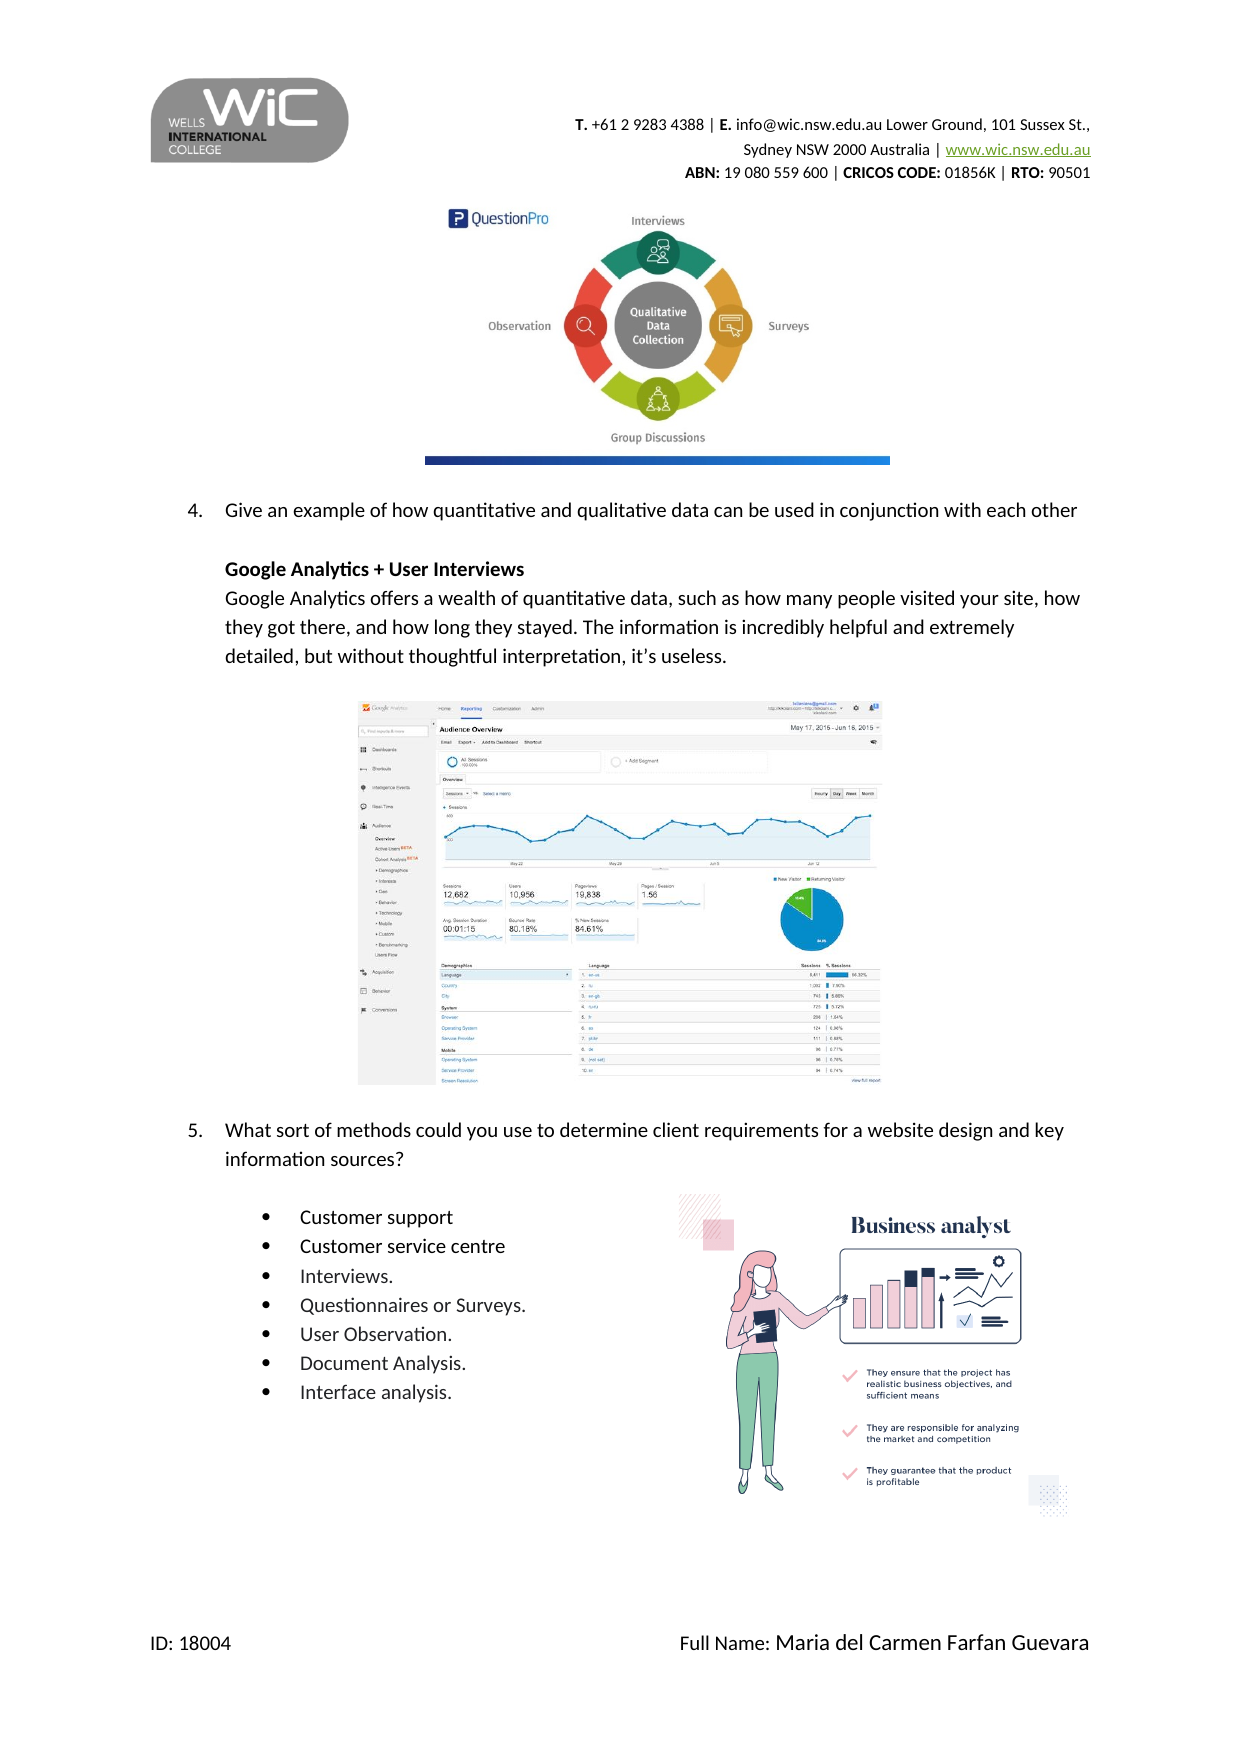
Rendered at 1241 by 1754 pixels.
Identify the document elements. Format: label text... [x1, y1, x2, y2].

picture [678, 1317, 1069, 1321]
picture [678, 1230, 1069, 1234]
list Customer service centre [262, 1234, 1090, 1259]
picture [678, 1405, 1069, 1517]
list Document Analysis. [262, 1350, 1090, 1376]
list Questionnaires or Surveys. [262, 1292, 1090, 1317]
list Google Analytics offers a wealth of quantitative data, such as how many people visited your site, how they got there, and how long they stayed. The information is incredibly helpful and extremely detailed, but without thoughtful interpretation, it’s useless. [225, 585, 1090, 669]
picture [678, 1288, 1069, 1292]
list User Observation. [262, 1321, 1090, 1347]
list Customer support [262, 1204, 1090, 1230]
picture [357, 701, 883, 1085]
picture [425, 186, 890, 465]
list What sort of methods could you use to determine client requirements for a website design and key information sources? [187, 1117, 1090, 1172]
list Give an example of how quantitative and qualitative data can be used in conjunction with each other [187, 497, 1090, 523]
list Interface analysis. [262, 1379, 1090, 1405]
list Google Analytics + User Interviews [225, 556, 1090, 581]
list Interviews. [262, 1263, 1090, 1288]
picture [678, 1259, 1069, 1263]
picture [678, 1194, 1069, 1204]
